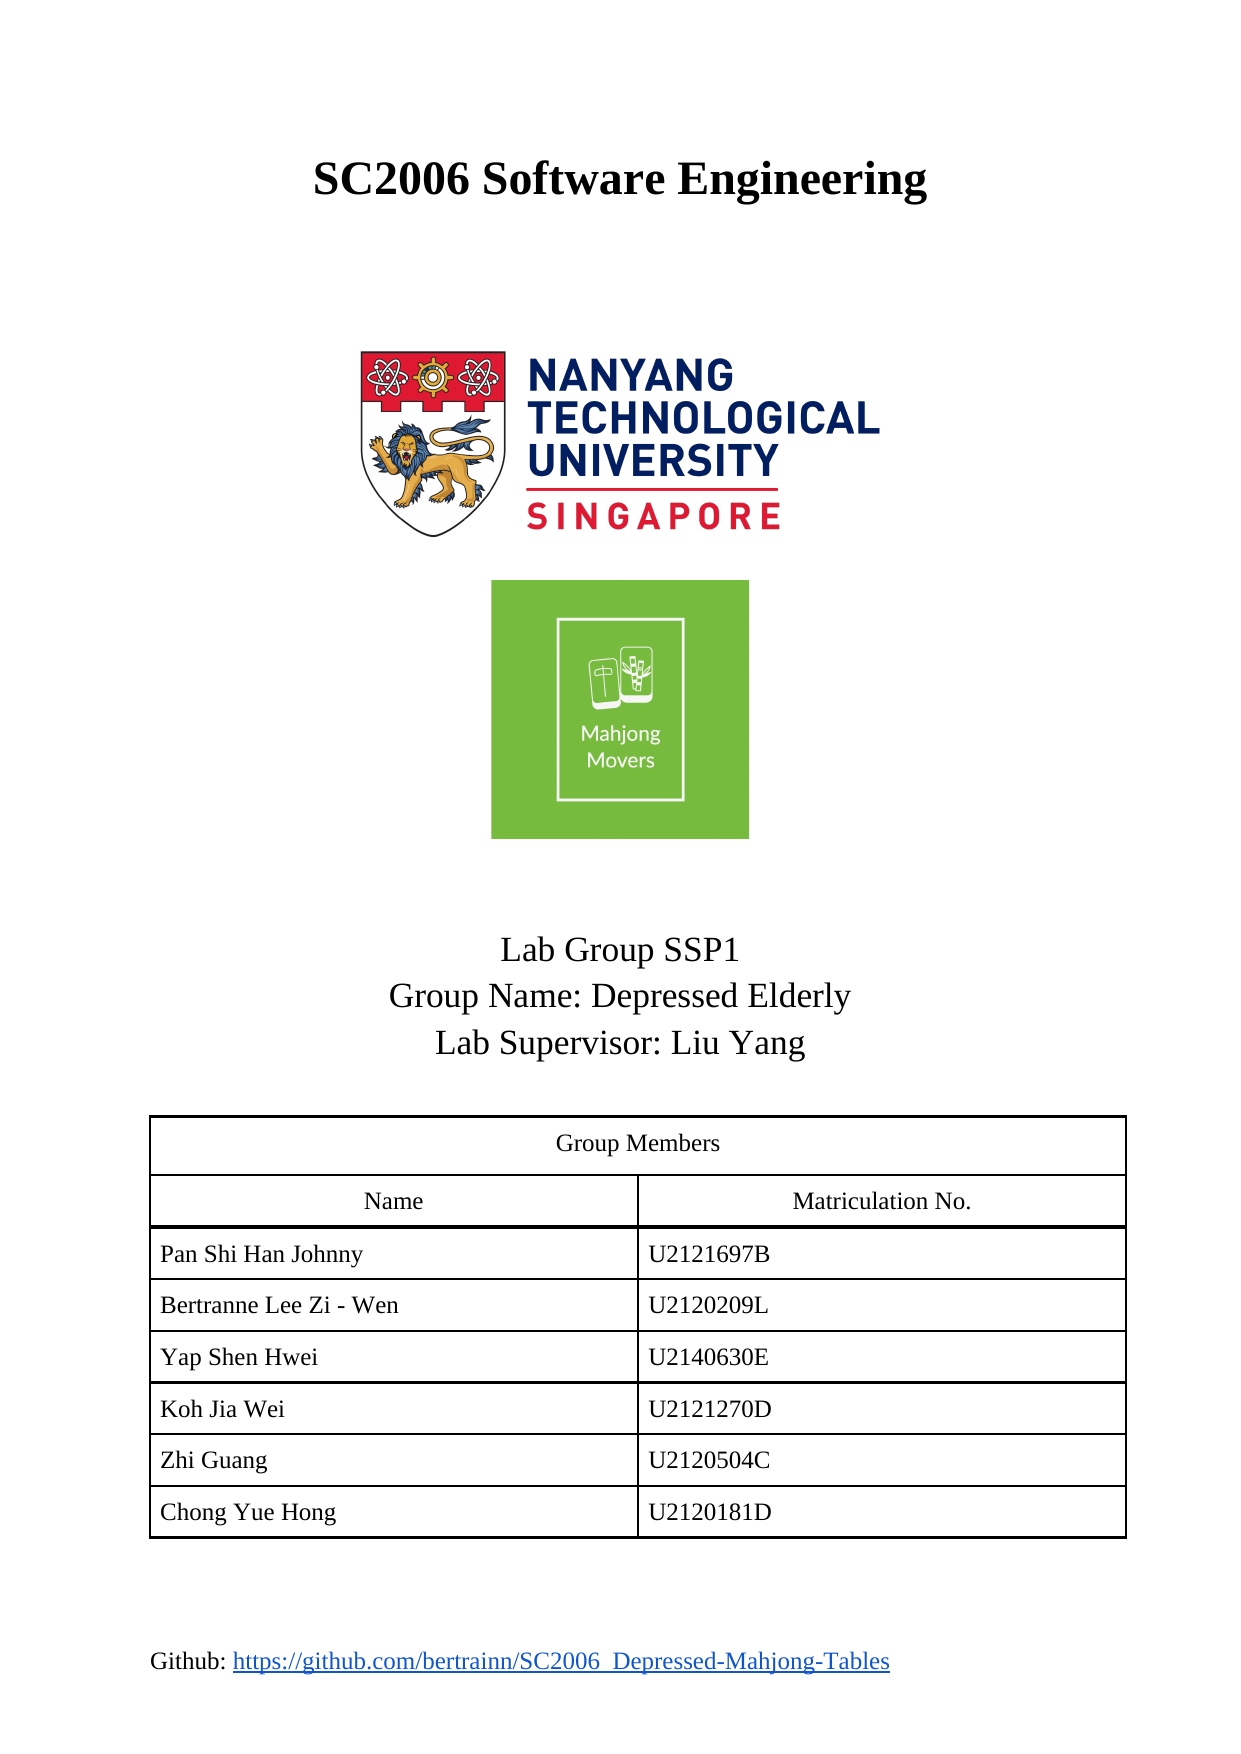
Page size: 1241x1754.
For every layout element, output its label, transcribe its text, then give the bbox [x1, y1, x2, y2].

table_cell Chong Yue Hong [151, 1487, 637, 1536]
table_cell Koh Jia Wei [151, 1384, 637, 1433]
table_cell Pan Shi Han Johnny [151, 1229, 637, 1278]
picture [283, 307, 957, 577]
table_cell Yap Shen Hwei [151, 1332, 637, 1381]
table_cell U2121270D [639, 1384, 1125, 1433]
table_cell U2121697B [639, 1229, 1125, 1278]
table_cell Zhi Guang [151, 1435, 637, 1485]
table_cell U2120209L [639, 1280, 1125, 1330]
table_cell Matriculation No. [639, 1176, 1125, 1225]
table_header Group Members [151, 1118, 1125, 1174]
text SC2006 Software Engineering [150, 150, 1090, 205]
table_cell U2120504C [639, 1435, 1125, 1485]
table_cell Name [151, 1176, 637, 1225]
picture [491, 580, 750, 839]
text Lab Group SSP1 [150, 928, 1090, 969]
text Group Name: Depressed Elderly [150, 975, 1090, 1016]
table_cell Bertranne Lee Zi - Wen [151, 1280, 637, 1330]
table_cell U2140630E [639, 1332, 1125, 1381]
table_cell U2120181D [639, 1487, 1125, 1536]
text Lab Supervisor: Liu Yang [150, 1022, 1090, 1062]
